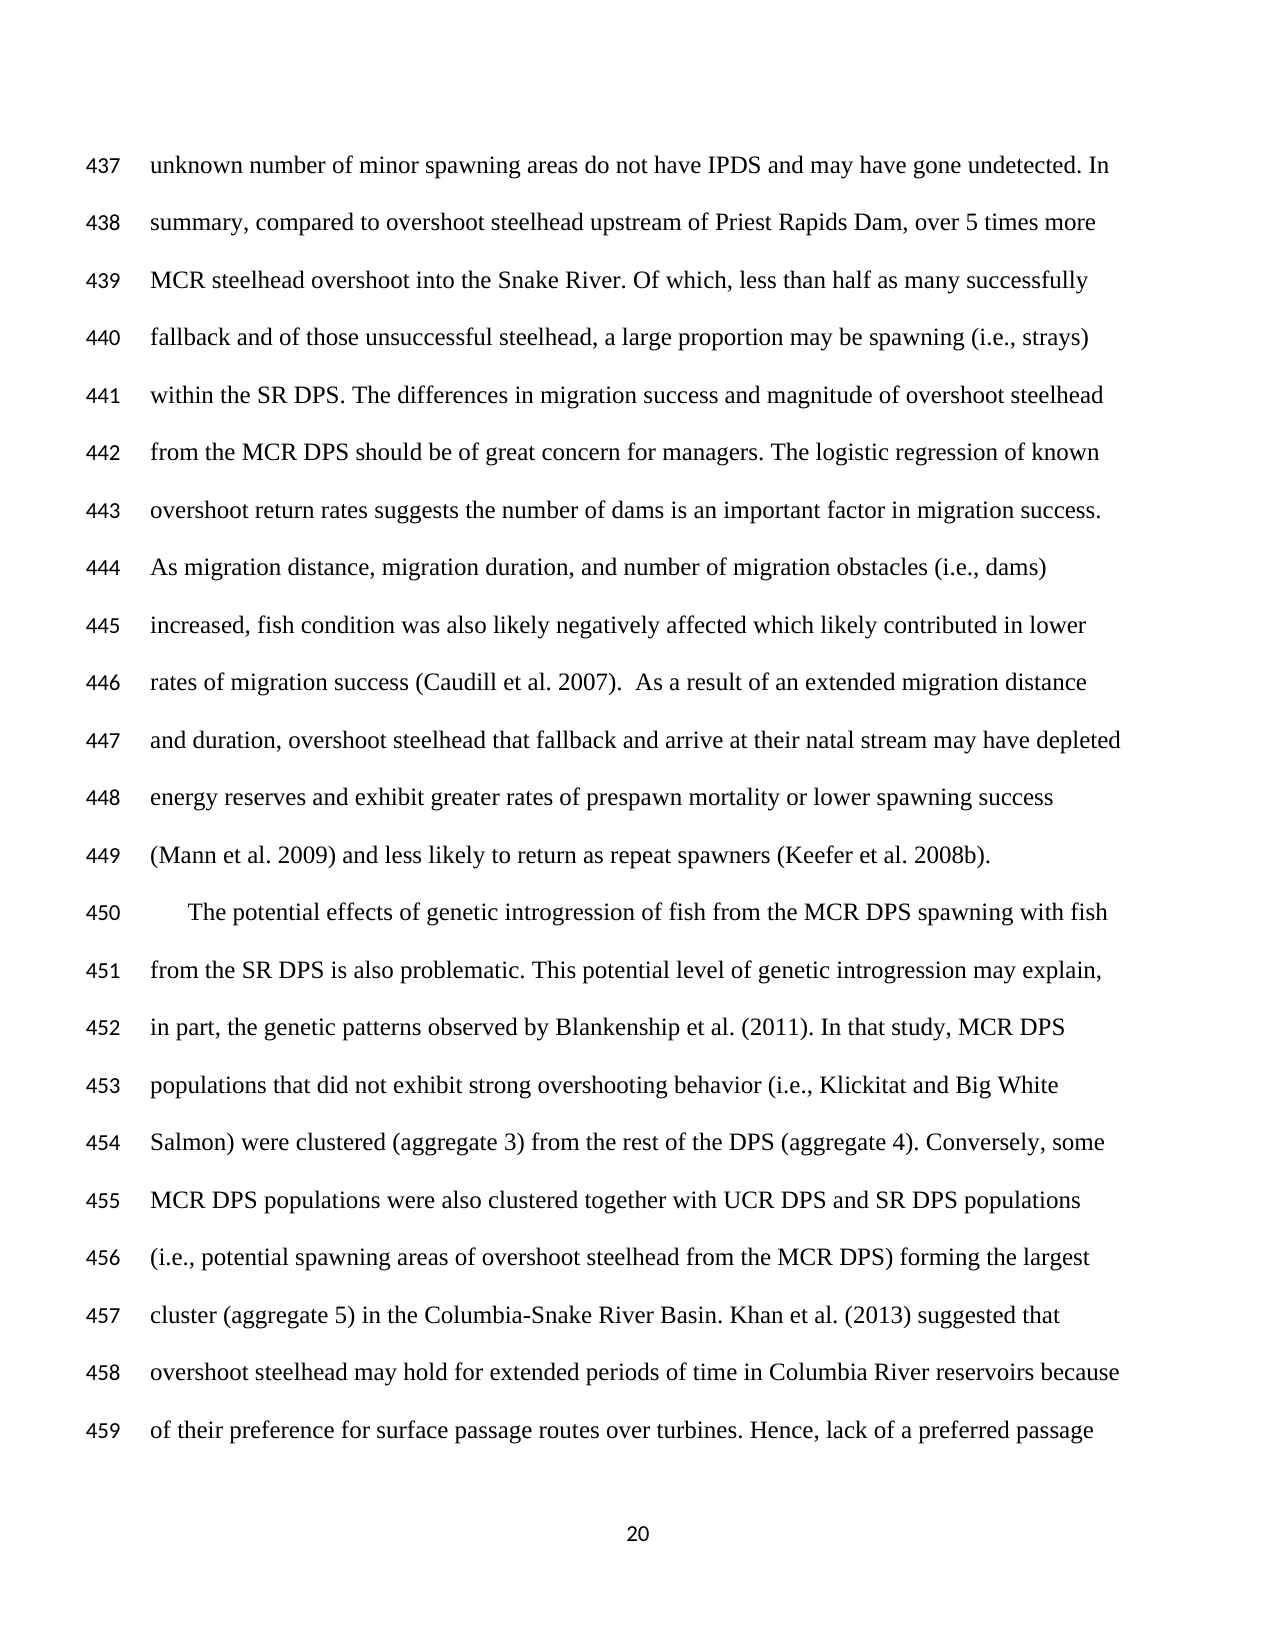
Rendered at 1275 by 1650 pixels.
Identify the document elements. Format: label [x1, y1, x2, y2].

text [150, 897, 1125, 1444]
text [150, 150, 1125, 869]
